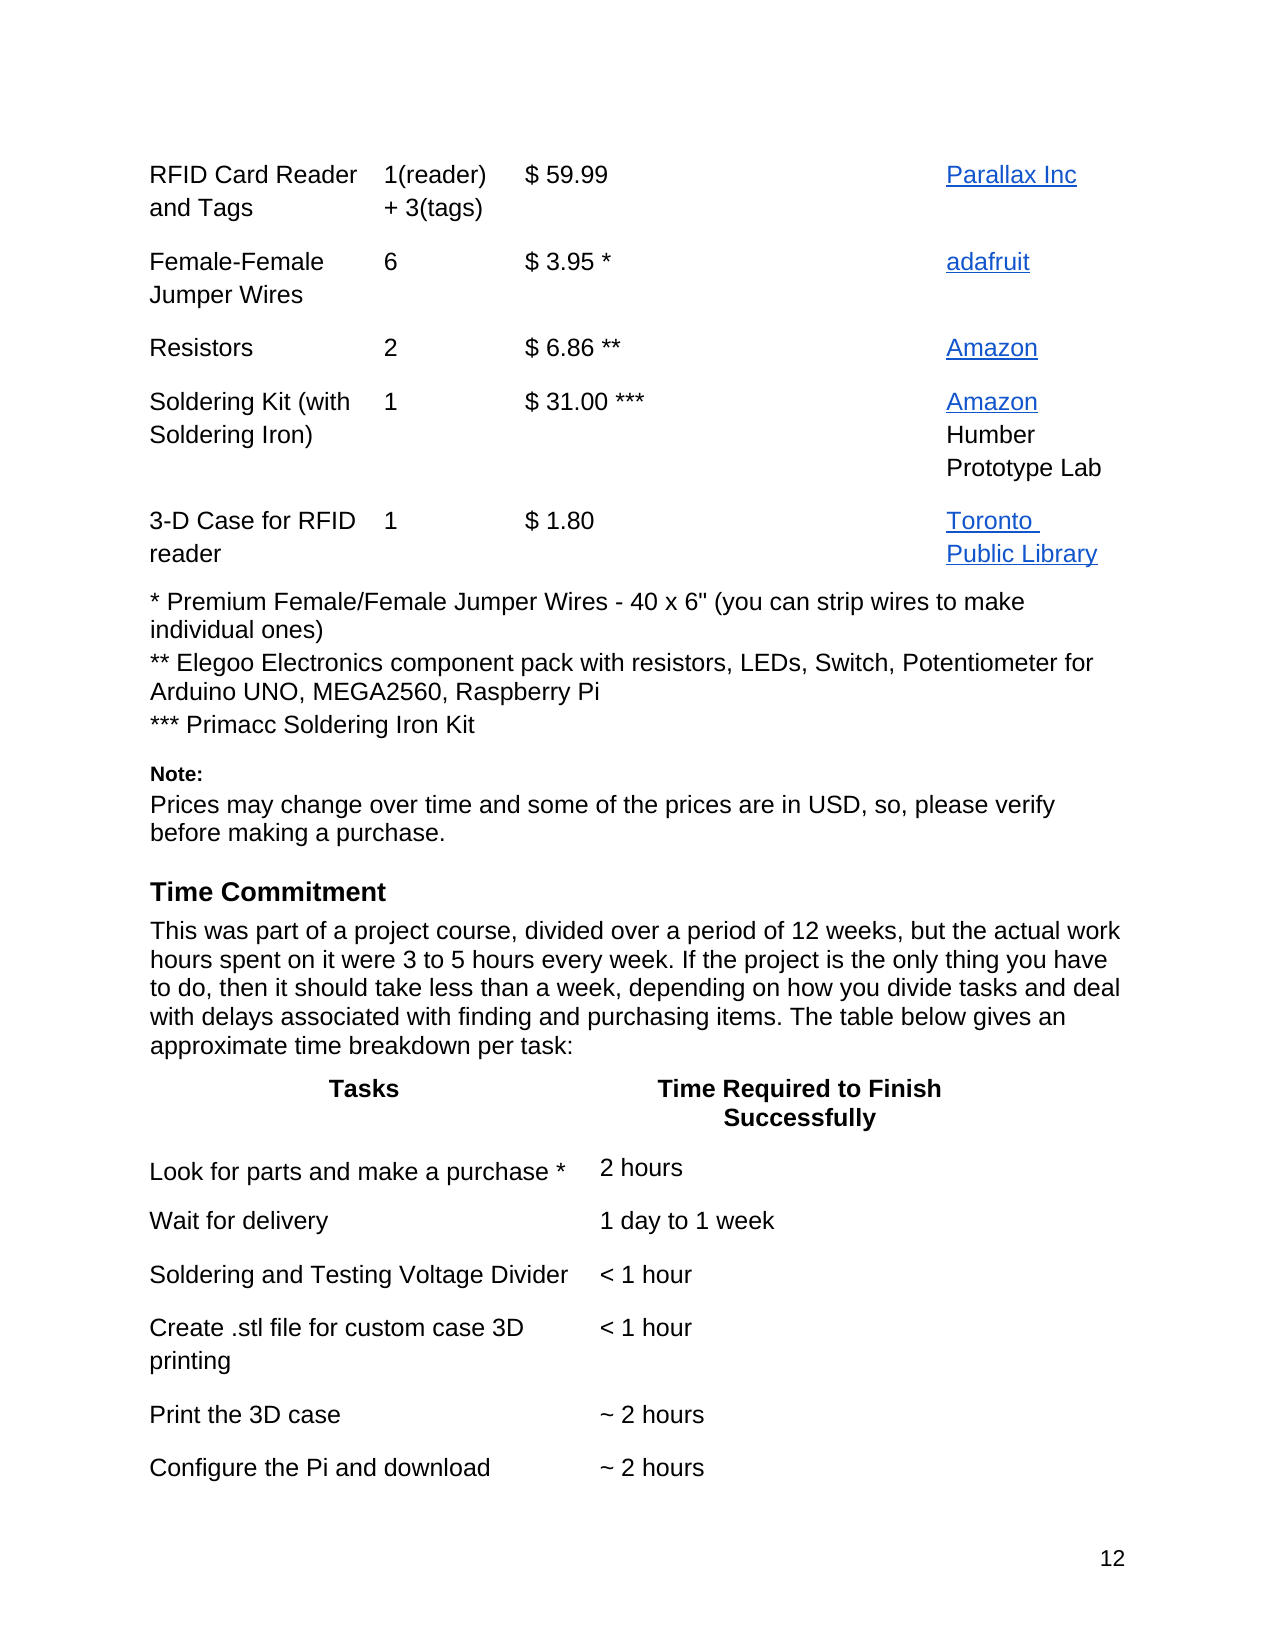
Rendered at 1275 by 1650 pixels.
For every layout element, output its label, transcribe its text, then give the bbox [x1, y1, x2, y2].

table_cell Amazon [936, 323, 1114, 376]
text ** Elegoo Electronics component pack with resistors, LEDs, Switch, Potentiometer for Arduino UNO, MEGA2560, Raspberry Pi [150, 648, 1125, 706]
text Prices may change over time and some of the prices are in USD, so, please verify before making a purchase. [150, 789, 1125, 847]
table_cell Print the 3D case [139, 1389, 589, 1443]
subtitle Note: [150, 761, 1125, 785]
table_cell Look for parts and make a purchase * [139, 1142, 589, 1196]
table_cell 1 [373, 496, 514, 582]
table_cell Amazon Humber Prototype Lab [936, 376, 1114, 496]
table_cell $ 3.95 * [515, 236, 936, 323]
table_cell Wait for delivery [139, 1196, 589, 1249]
table_cell Female-Female Jumper Wires [139, 236, 373, 323]
table_cell 1(reader) + 3(tags) [373, 150, 514, 236]
table_cell 3-D Case for RFID reader [139, 496, 373, 582]
table_cell 6 [373, 236, 514, 323]
table_cell < 1 hour [589, 1249, 1010, 1303]
table_cell RFID Card Reader and Tags [139, 150, 373, 236]
table_cell 2 [373, 323, 514, 376]
subtitle Time Commitment [150, 876, 1125, 907]
table_cell $ 6.86 ** [515, 323, 936, 376]
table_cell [139, 1443, 589, 1496]
table_cell $ 31.00 *** [515, 376, 936, 496]
table_cell ~ 2 hours [589, 1443, 1010, 1496]
table_cell Soldering and Testing Voltage Divider [139, 1249, 589, 1303]
table_cell Toronto Public Library [936, 496, 1114, 582]
table_cell Create .stl file for custom case 3D printing [139, 1303, 589, 1389]
text * Premium Female/Female Jumper Wires - 40 x 6" (you can strip wires to make individual ones) [150, 586, 1125, 644]
table_cell 1 [373, 376, 514, 496]
table_cell $ 1.80 [515, 496, 936, 582]
table_cell 2 hours [589, 1142, 1010, 1196]
table_cell Soldering Kit (with Soldering Iron) [139, 376, 373, 496]
table_header Tasks [139, 1060, 589, 1142]
table_cell $ 59.99 [515, 150, 936, 236]
table_cell 1 day to 1 week [589, 1196, 1010, 1249]
table_header Time Required to Finish Successfully [589, 1060, 1010, 1142]
table_cell ~ 2 hours [589, 1389, 1010, 1443]
table_cell Parallax Inc [936, 150, 1114, 236]
table_cell < 1 hour [589, 1303, 1010, 1389]
text This was part of a project course, divided over a period of 12 weeks, but the actual work hours spent on it were 3 to 5 hours every week. If the project is the only thing you have to do, then it should take less than a week, depending on how you divide tasks and deal with delays associated with finding and purchasing items. The table below gives an approximate time breakdown per task: [150, 916, 1125, 1059]
table_cell Resistors [139, 323, 373, 376]
text *** Primacc Soldering Iron Kit [150, 710, 1125, 738]
table_cell adafruit [936, 236, 1114, 323]
